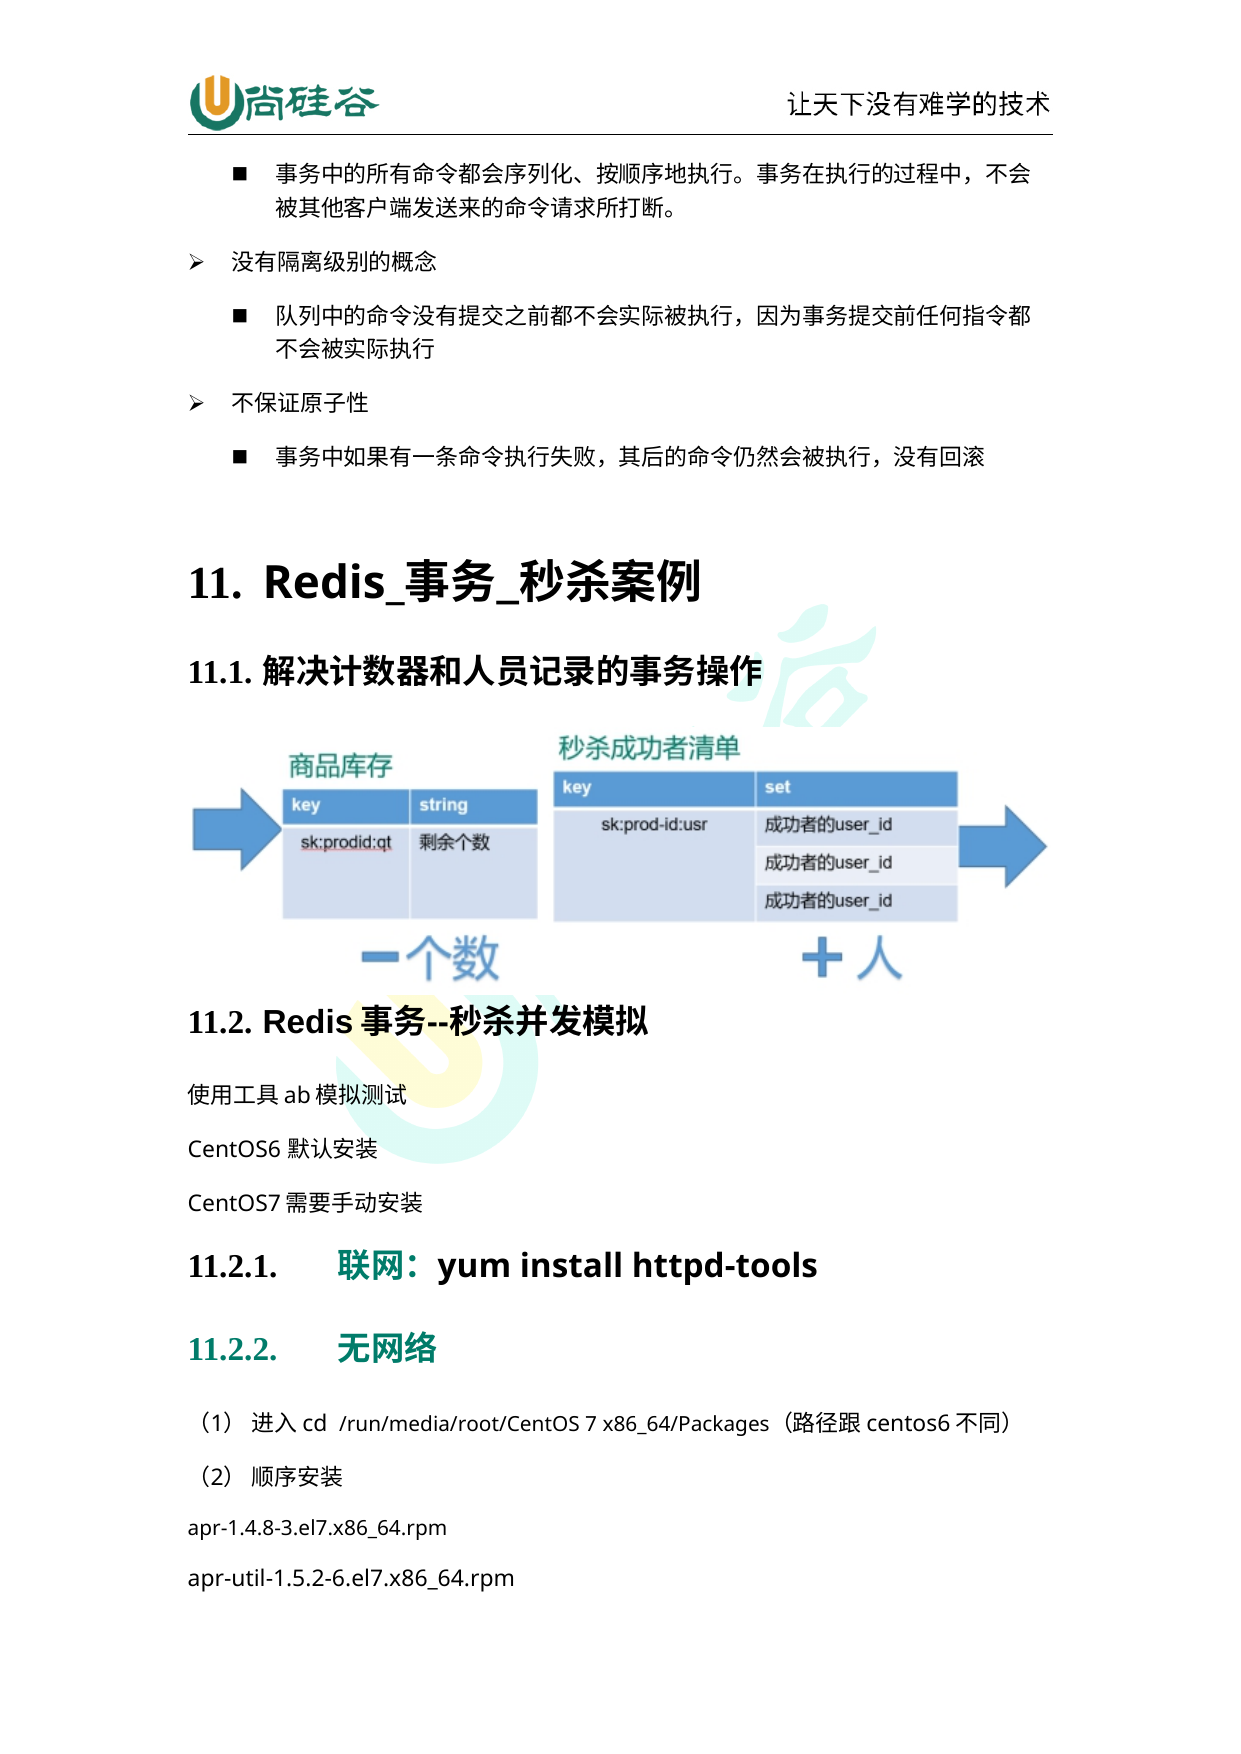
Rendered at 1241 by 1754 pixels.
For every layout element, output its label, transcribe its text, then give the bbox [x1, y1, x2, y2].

text apr-util-1.5.2-6.el7.x86_64.rpm [187, 1562, 1053, 1593]
text apr-1.4.8-3.el7.x86_64.rpm [187, 1513, 1053, 1541]
list Redis_事务_秒杀案例 [187, 545, 1053, 612]
text CentOS6 默认安装 [187, 1131, 1053, 1164]
text （1） 进入cd /run/media/root/CentOS 7 x86_64/Packages（路径跟centos6不同） [187, 1404, 1053, 1438]
list 不保证原子性 [187, 385, 1053, 418]
text （2） 顺序安装 [187, 1459, 1053, 1492]
picture [187, 727, 1056, 995]
text 使用工具ab模拟测试 [187, 1077, 1053, 1110]
list 事务中如果有一条命令执行失败，其后的命令仍然会被执行，没有回滚 [231, 439, 1053, 472]
picture [187, 73, 1053, 132]
list 解决计数器和人员记录的事务操作 [187, 645, 1053, 693]
list 队列中的命令没有提交之前都不会实际被执行，因为事务提交前任何指令都不会被实际执行 [231, 297, 1053, 364]
text CentOS7需要手动安装 [187, 1185, 1053, 1218]
list 事务中的所有命令都会序列化、按顺序地执行。事务在执行的过程中，不会被其他客户端发送来的命令请求所打断。 [231, 156, 1053, 223]
list 无网络 [187, 1322, 1053, 1370]
list 联网：yum install httpd-tools [187, 1239, 1053, 1288]
list Redis事务--秒杀并发模拟 [187, 995, 1053, 1043]
list 没有隔离级别的概念 [187, 243, 1053, 277]
